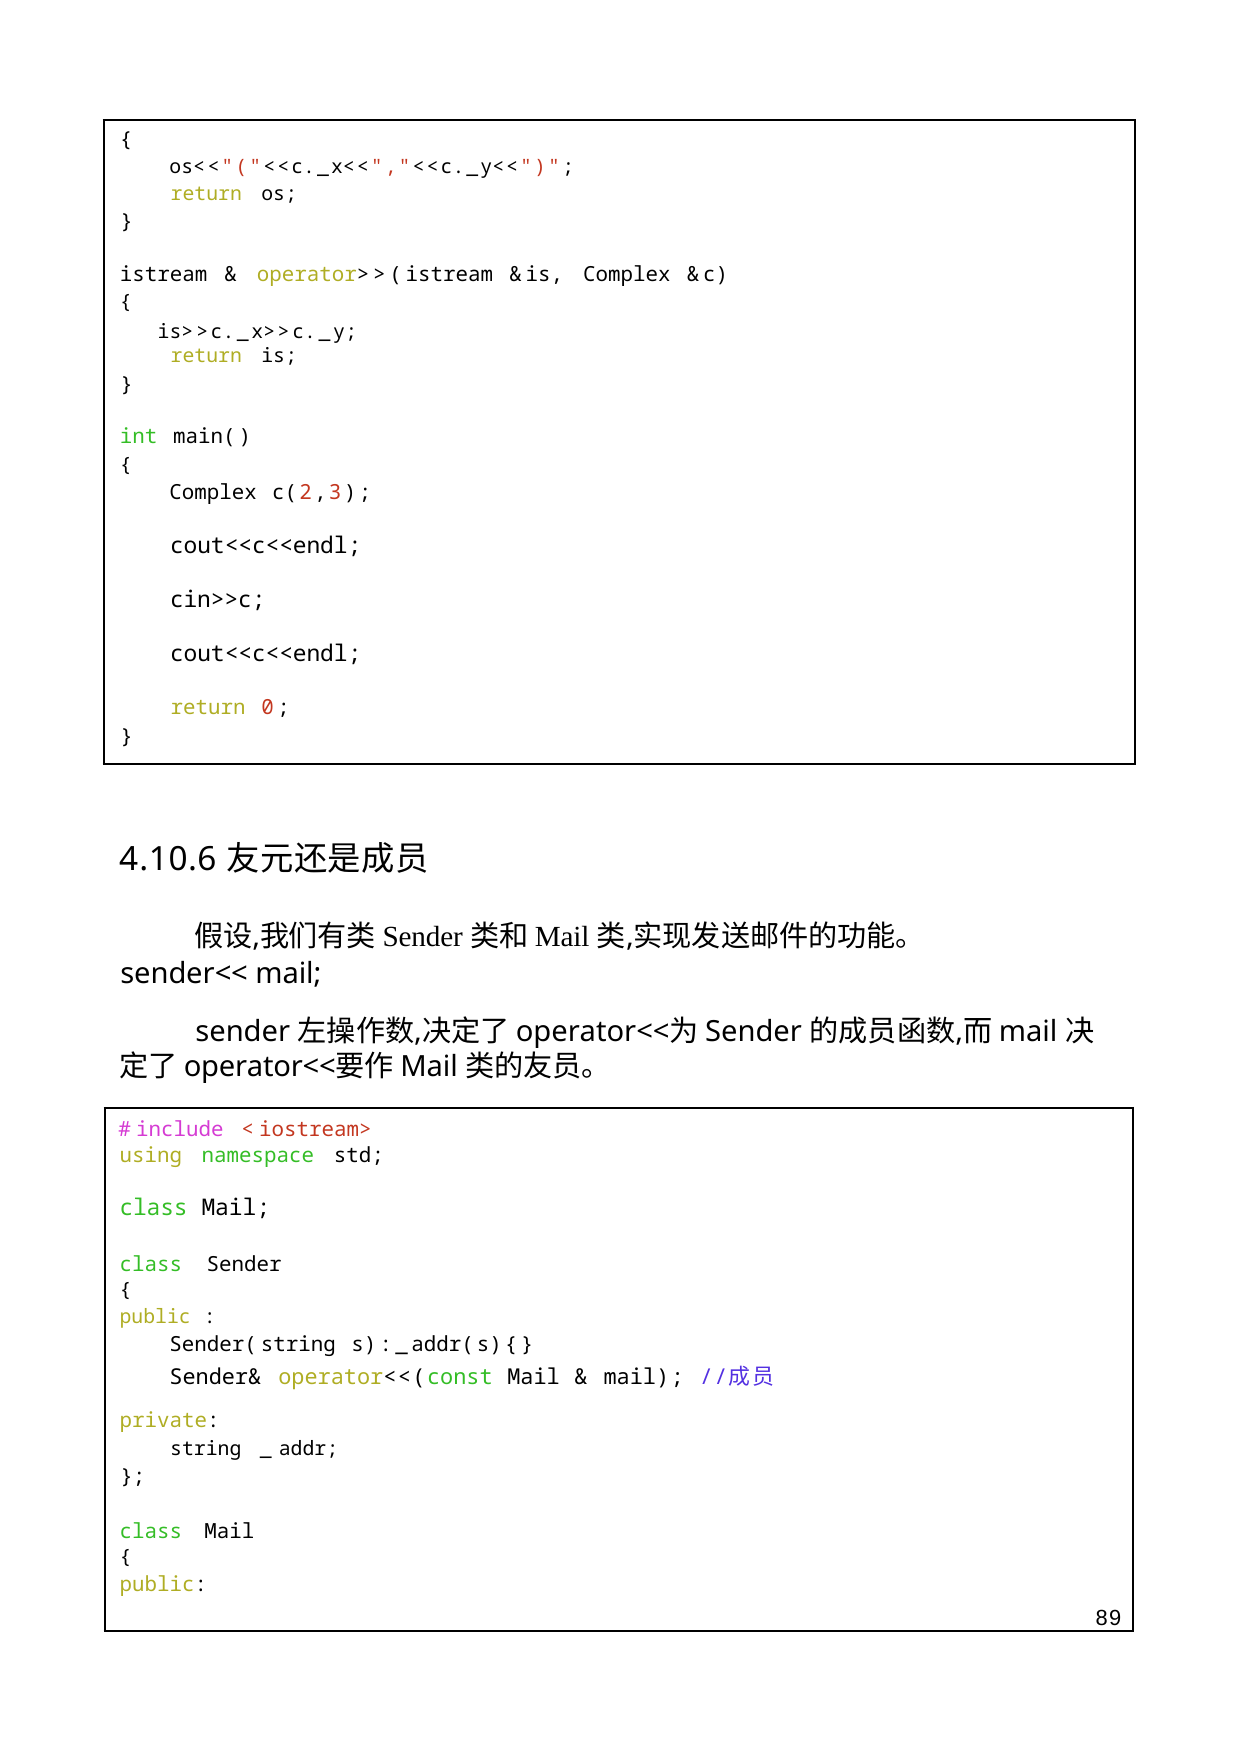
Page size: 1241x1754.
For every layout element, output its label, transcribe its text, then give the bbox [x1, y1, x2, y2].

table_header { os<<"("<<c._x<<","<<c._y<<")"; return os; } istream & operator>>(istream &is, Complex &c) { is>>c._x>>c._y; return is; } int main() { Complex c(2,3); cout<<c<<endl; cin>>c; cout<<c<<endl; return 0; } [105, 121, 1134, 763]
table_header #include <iostream> using namespace std; class Mail; class Sender { public : Sender(string s):_addr(s){} Sender& operator<<(const Mail & mail); //成员 private: string _addr; }; class Mail { public: 89 [106, 1109, 1132, 1629]
text 4.10.6 友元还是成员 [119, 834, 1137, 880]
text 假设,我们有类 Sender 类和 Mail 类,实现发送邮件的功能。 [194, 919, 1137, 954]
text sender<< mail; [120, 954, 1137, 991]
text sender 左操作数,决定了 operator<<为 Sender 的成员函数,而 mail 决 定了 operator<<要作 Mail 类的友员。 [119, 1012, 1113, 1084]
